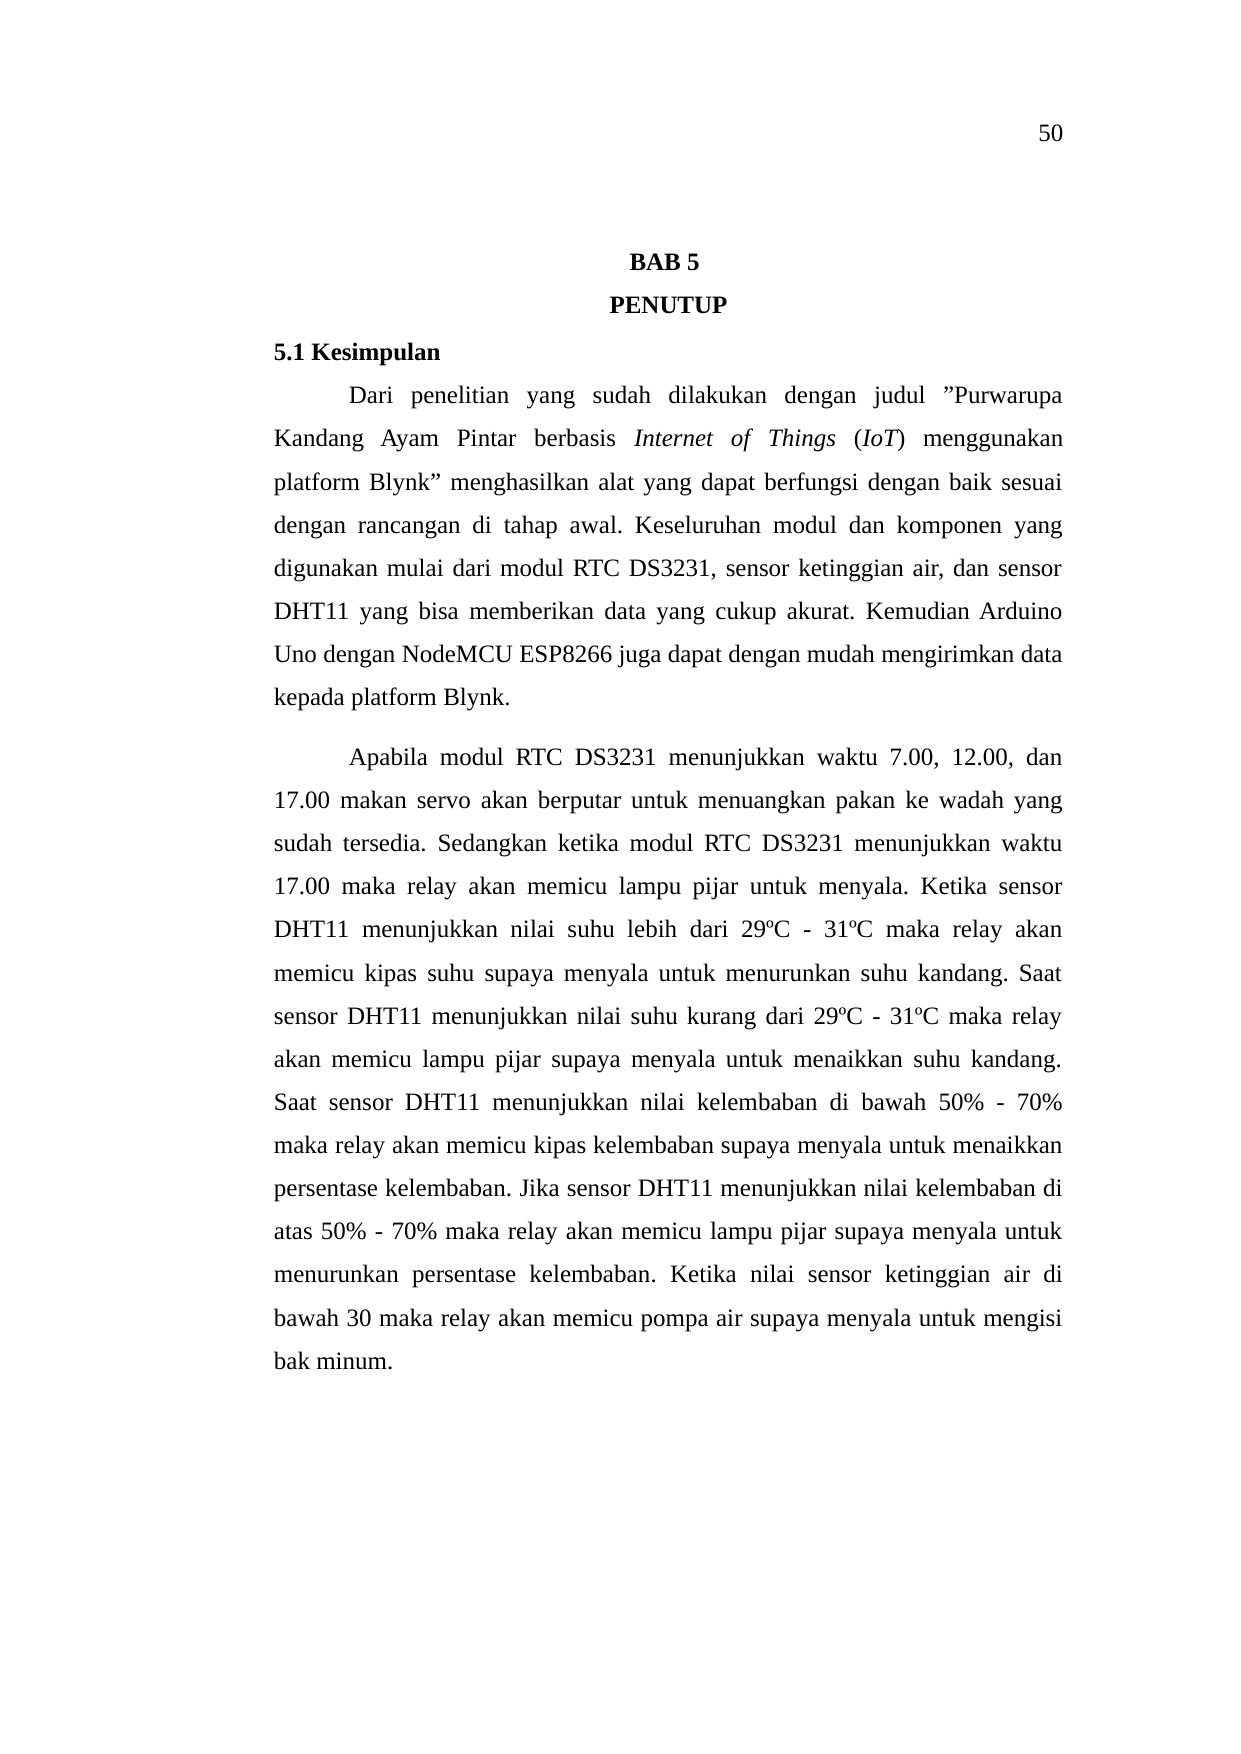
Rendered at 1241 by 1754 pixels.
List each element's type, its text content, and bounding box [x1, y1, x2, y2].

text Dari penelitian yang sudah dilakukan dengan judul ”Purwarupa Kandang Ayam Pintar berbasis Internet of Things (IoT) menggunakan platform Blynk” menghasilkan alat yang dapat berfungsi dengan baik sesuai dengan rancangan di tahap awal. Keseluruhan modul dan komponen yang digunakan mulai dari modul RTC DS3231, sensor ketinggian air, dan sensor DHT11 yang bisa memberikan data yang cukup akurat. Kemudian Arduino Uno dengan NodeMCU ESP8266 juga dapat dengan mudah mengirimkan data kepada platform Blynk. [274, 380, 1063, 711]
subtitle Kesimpulan [274, 337, 1063, 366]
text Apabila modul RTC DS3231 menunjukkan waktu 7.00, 12.00, dan 17.00 makan servo akan berputar untuk menuangkan pakan ke wadah yang sudah tersedia. Sedangkan ketika modul RTC DS3231 menunjukkan waktu 17.00 maka relay akan memicu lampu pijar untuk menyala. Ketika sensor DHT11 menunjukkan nilai suhu lebih dari 29ºC - 31ºC maka relay akan memicu kipas suhu supaya menyala untuk menurunkan suhu kandang. Saat sensor DHT11 menunjukkan nilai suhu kurang dari 29ºC - 31ºC maka relay akan memicu lampu pijar supaya menyala untuk menaikkan suhu kandang. Saat sensor DHT11 menunjukkan nilai kelembaban di bawah 50% - 70% maka relay akan memicu kipas kelembaban supaya menyala untuk menaikkan persentase kelembaban. Jika sensor DHT11 menunjukkan nilai kelembaban di atas 50% - 70% maka relay akan memicu lampu pijar supaya menyala untuk menurunkan persentase kelembaban. Ketika nilai sensor ketinggian air di bawah 30 maka relay akan memicu pompa air supaya menyala untuk mengisi bak minum. [274, 742, 1063, 1374]
subtitle PENUTUP [266, 247, 1063, 319]
